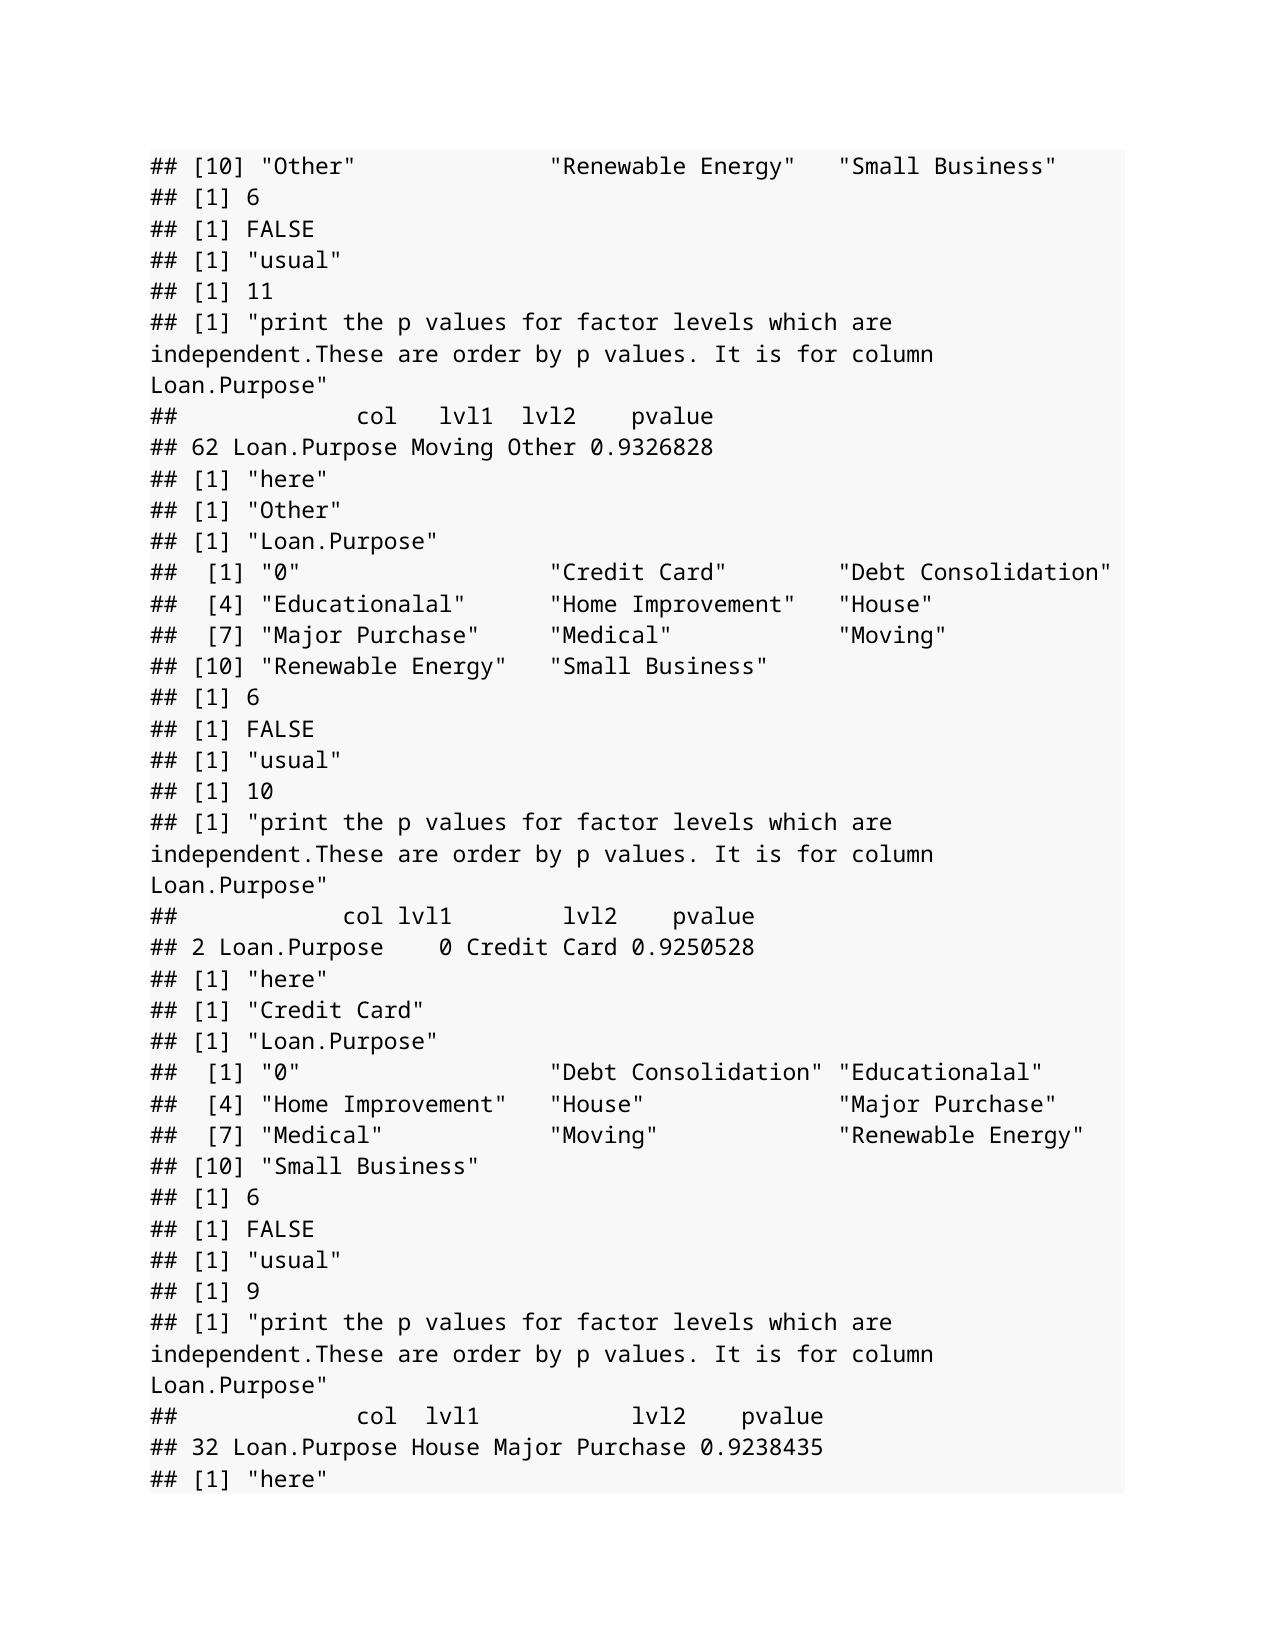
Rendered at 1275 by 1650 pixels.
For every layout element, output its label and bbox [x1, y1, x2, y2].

text [150, 150, 1125, 1494]
